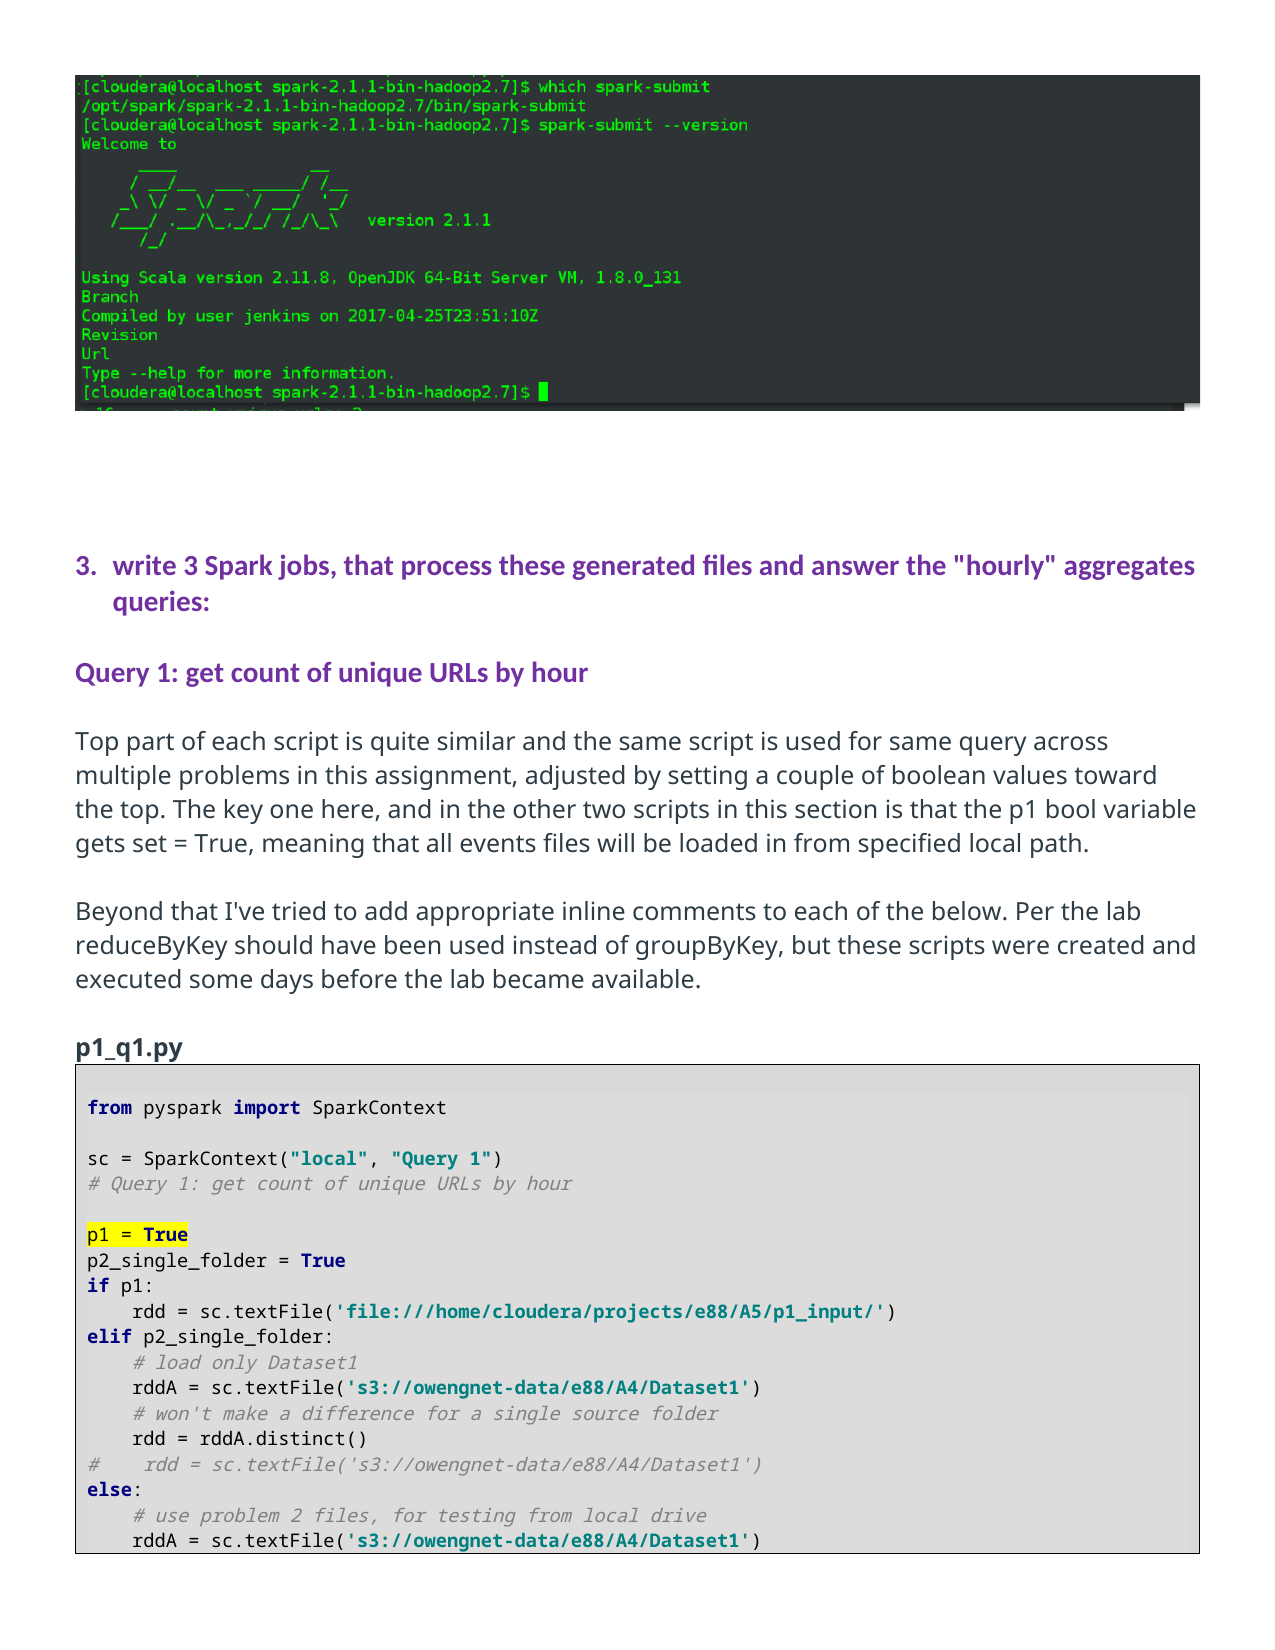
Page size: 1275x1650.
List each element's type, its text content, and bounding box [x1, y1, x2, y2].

text p1_q1.py [75, 1030, 1200, 1064]
text Top part of each script is quite similar and the same script is used for same query across multiple problems in this assignment, adjusted by setting a couple of boolean values toward the top. The key one here, and in the other two scripts in this section is that the p1 bool variable gets set = True, meaning that all events files will be loaded in from specified local path. [75, 723, 1200, 860]
text Beyond that I've tried to add appropriate inline comments to each of the below. Per the lab reduceByKey should have been used instead of groupByKey, but these scripts were created and executed some days before the lab became available. [75, 894, 1200, 996]
picture [75, 75, 1200, 411]
text Query 1: get count of unique URLs by hour [75, 654, 1200, 689]
list write 3 Spark jobs, that process these generated files and answer the "hourly" aggregates queries: [75, 547, 1200, 618]
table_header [76, 1065, 1199, 1553]
